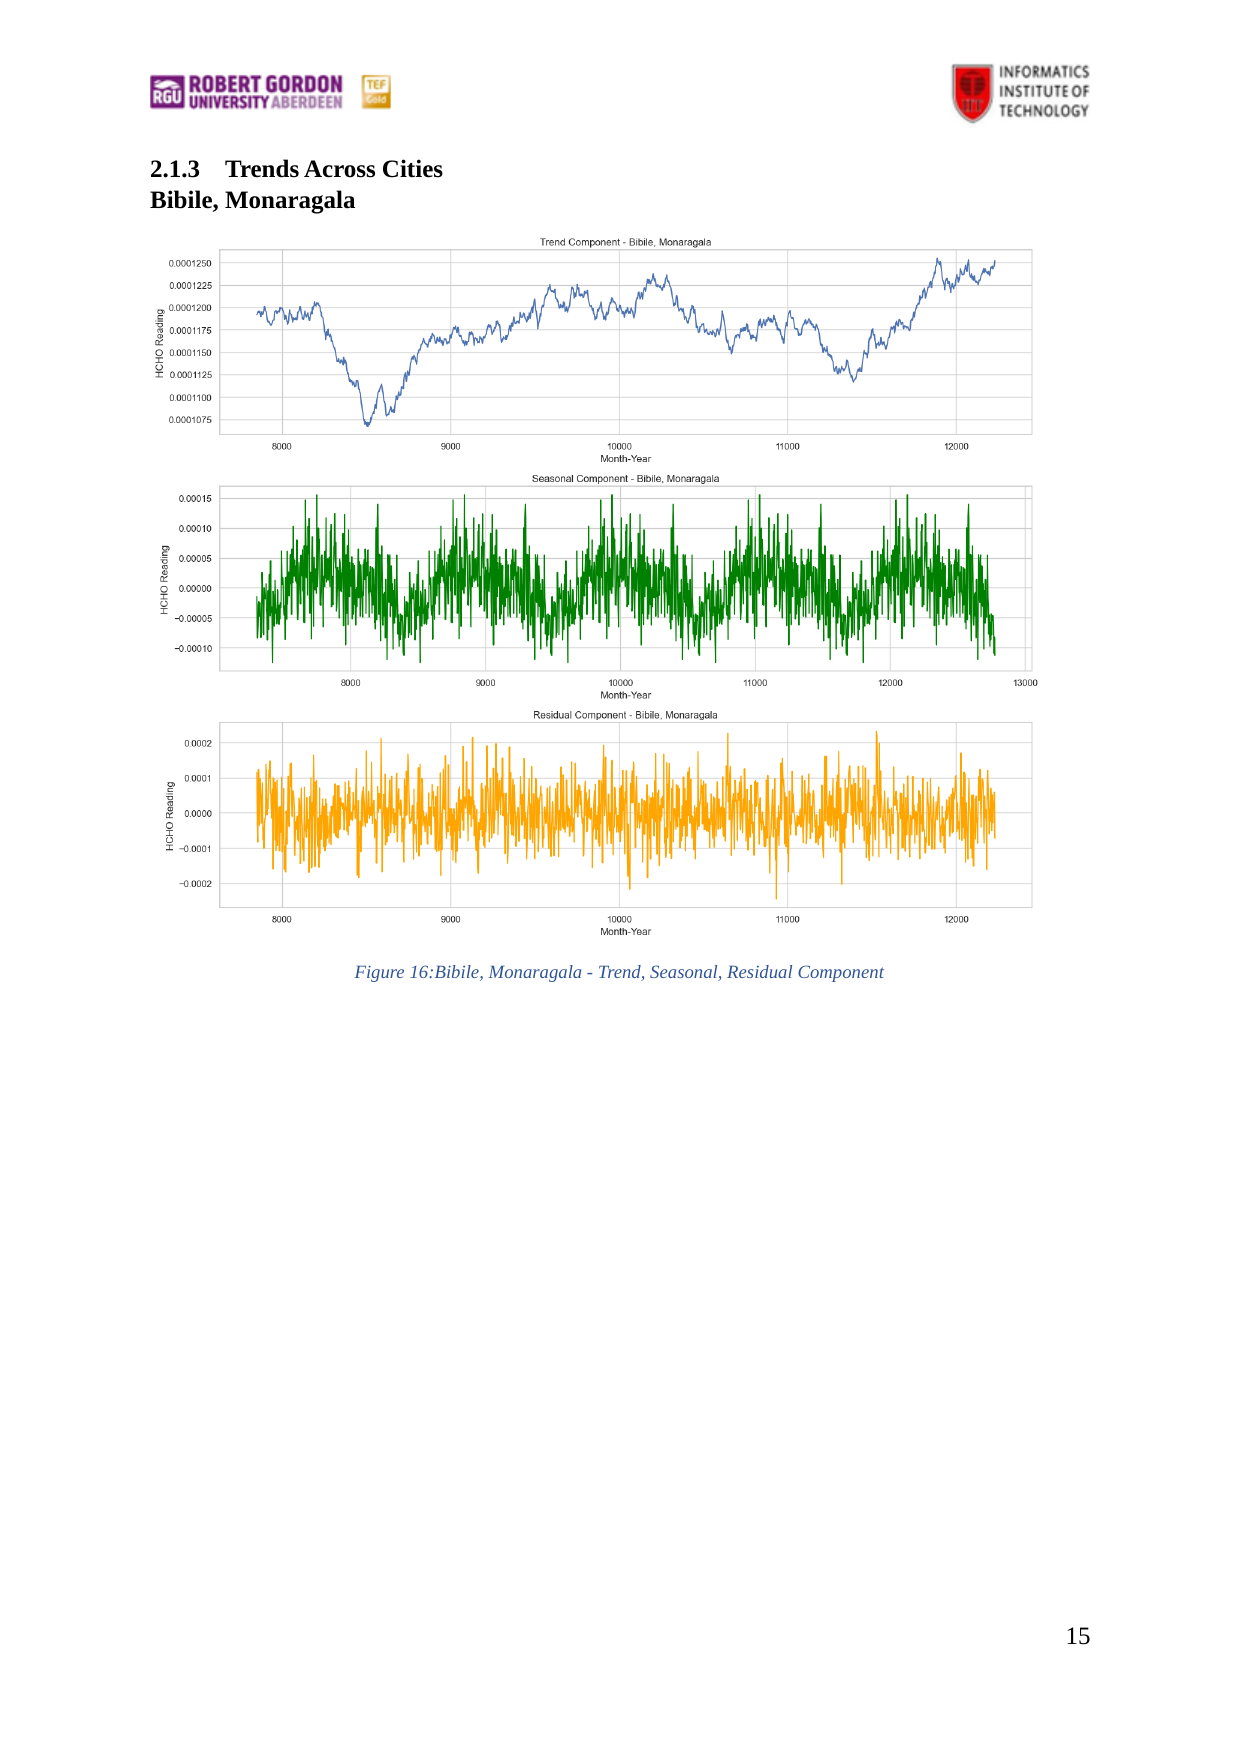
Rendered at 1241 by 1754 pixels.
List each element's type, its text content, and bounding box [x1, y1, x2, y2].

picture [150, 232, 1043, 942]
picture [150, 63, 1091, 128]
text Bibile, Monaragala [150, 185, 1090, 214]
text Figure 16:Bibile, Monaragala - Trend, Seasonal, Residual Component [150, 961, 1090, 982]
subtitle Trends Across Cities [150, 154, 1090, 183]
